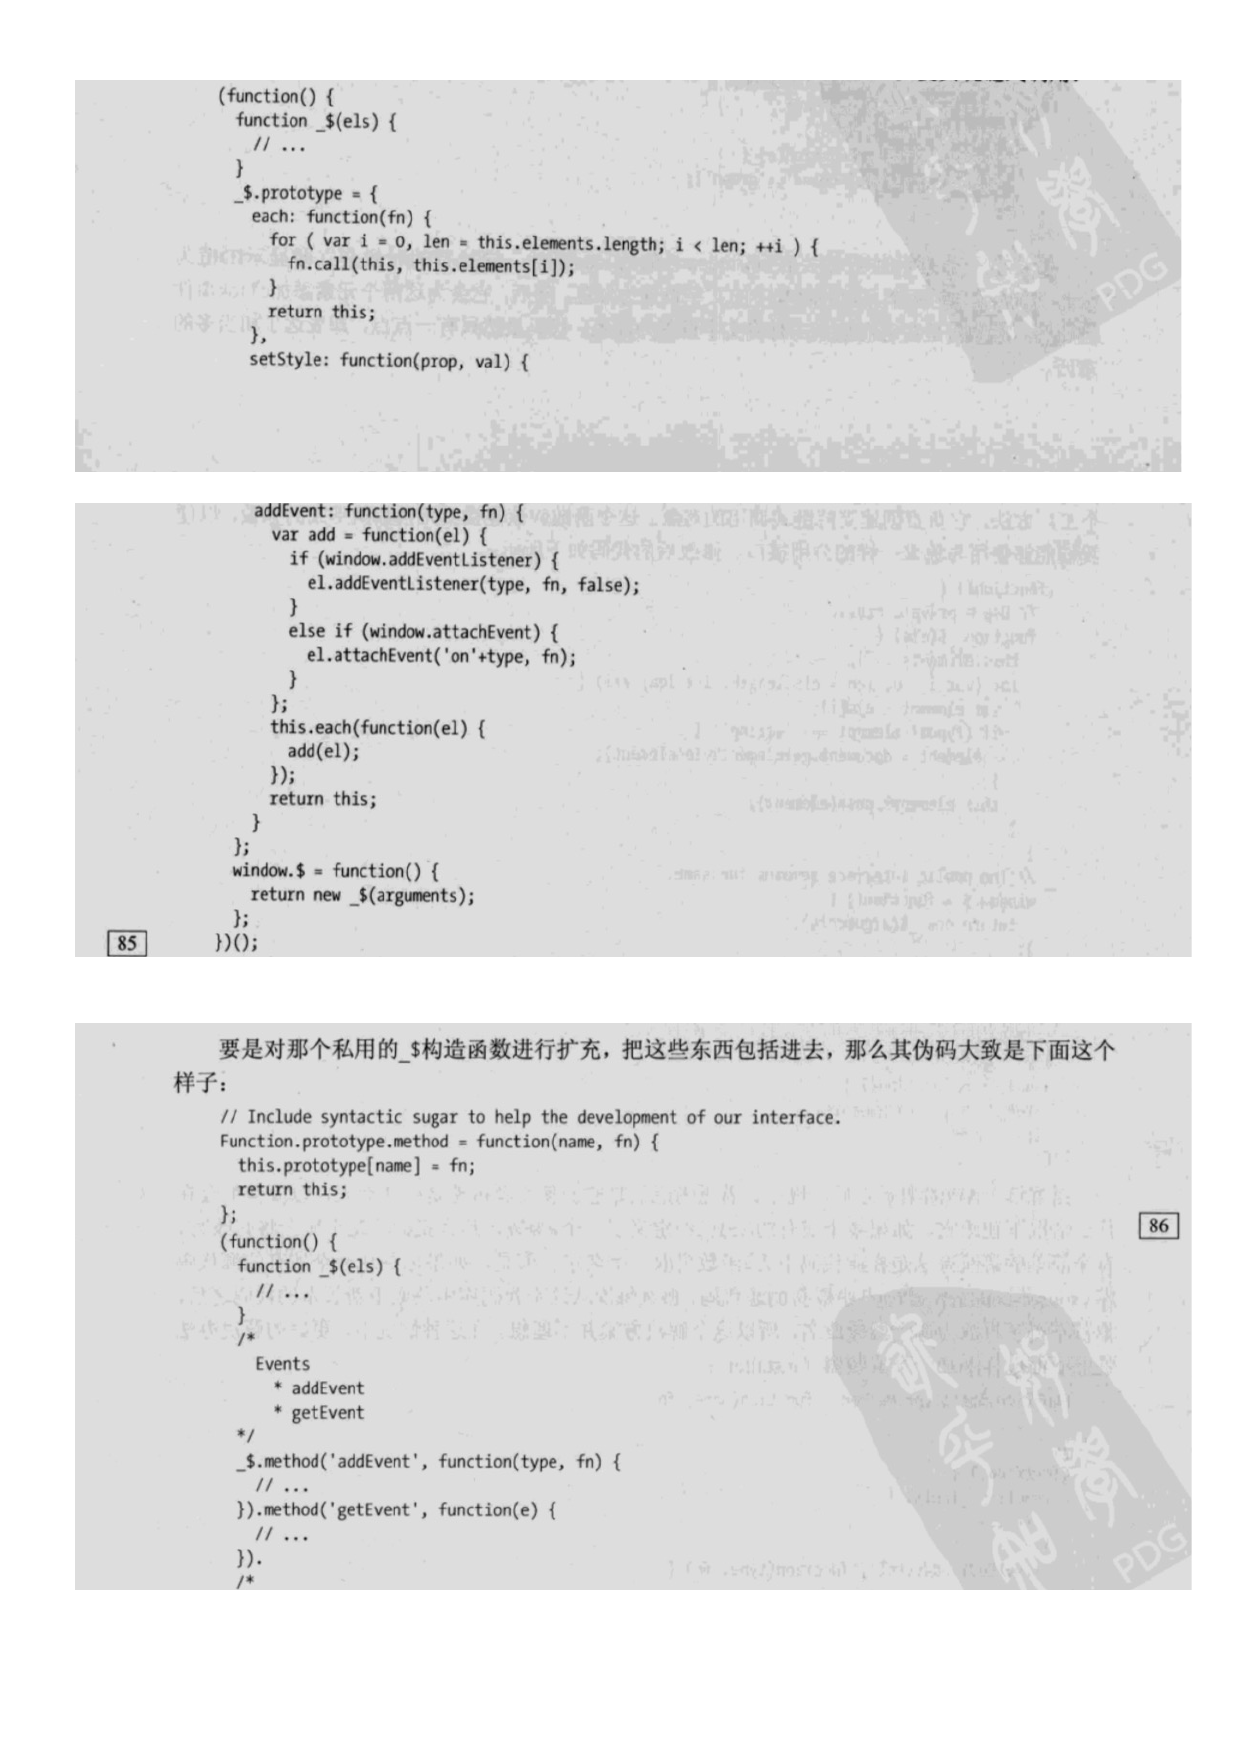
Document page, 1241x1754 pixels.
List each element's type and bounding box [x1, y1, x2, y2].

picture [75, 80, 1182, 472]
picture [75, 503, 1192, 957]
picture [75, 1023, 1192, 1590]
